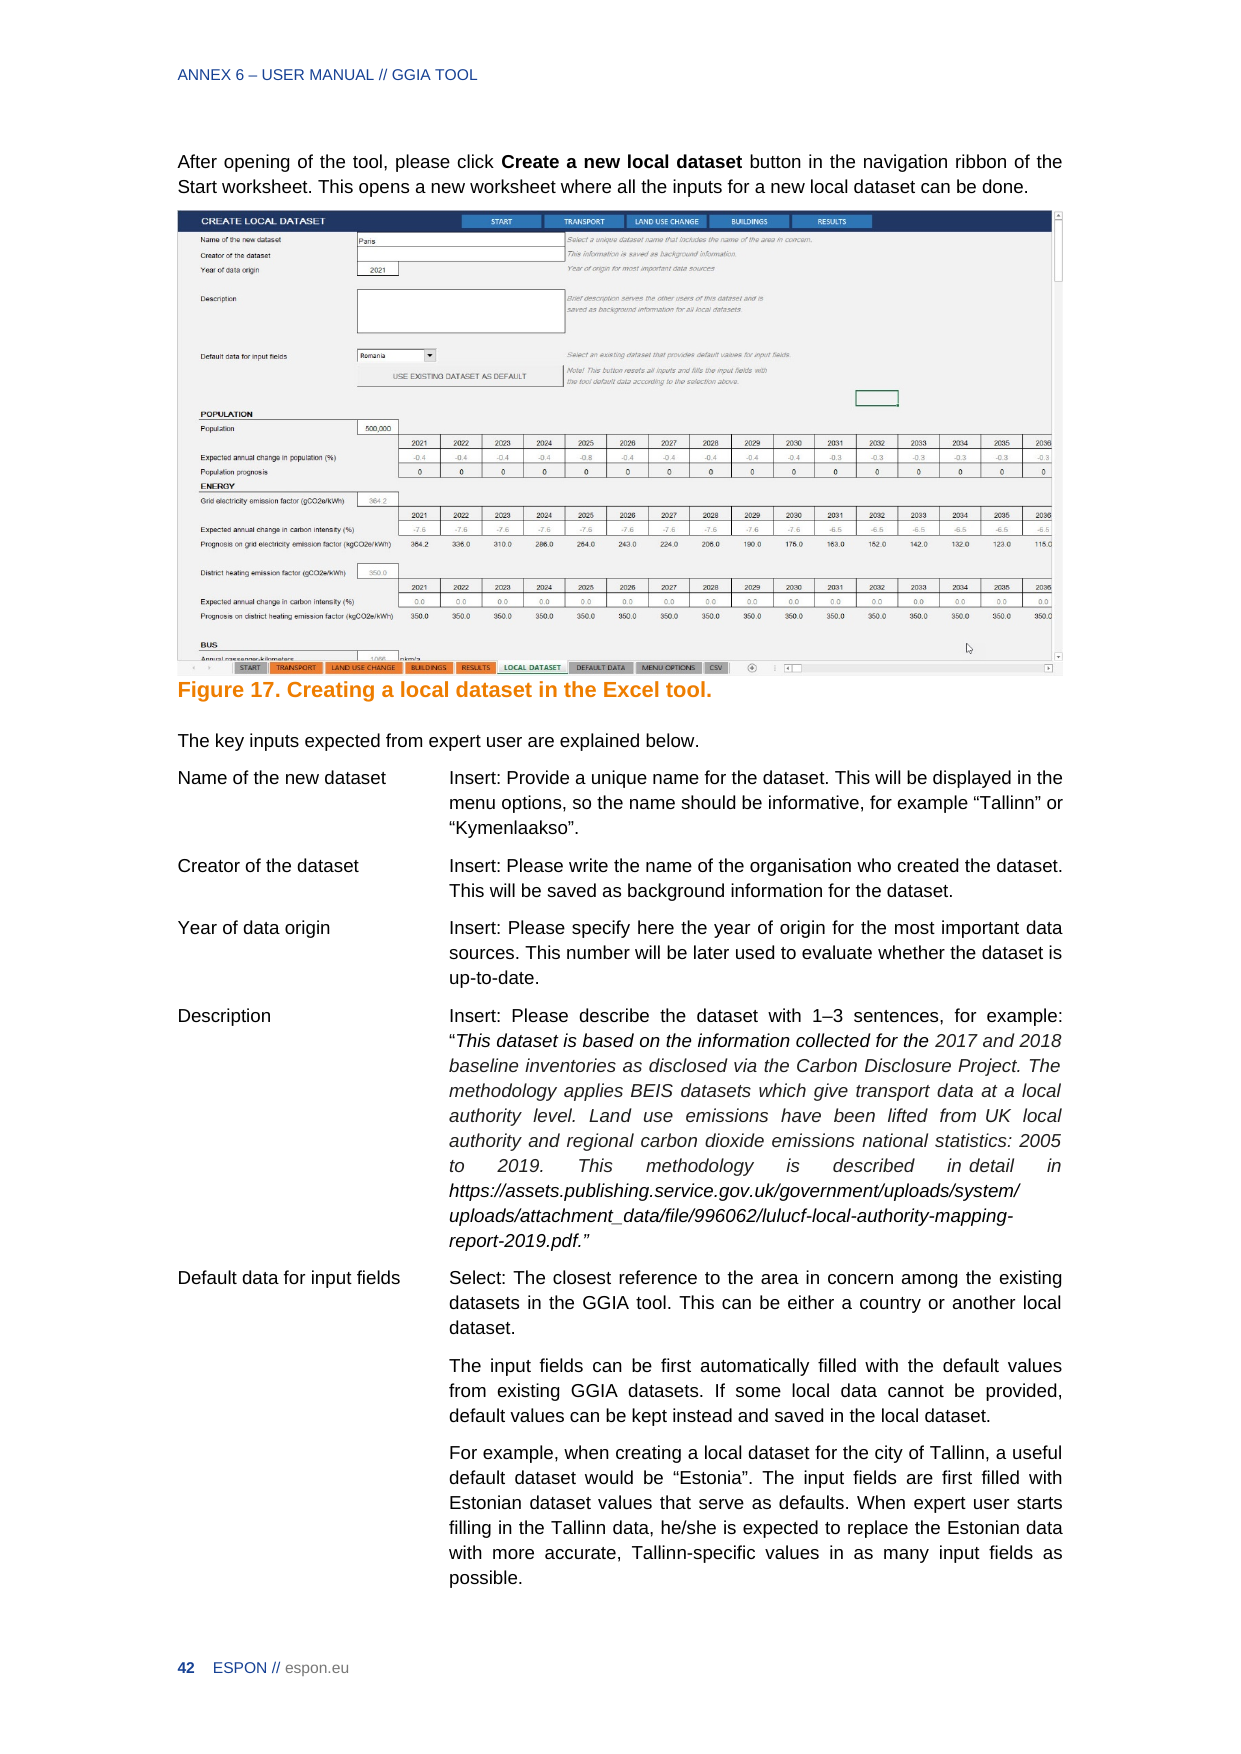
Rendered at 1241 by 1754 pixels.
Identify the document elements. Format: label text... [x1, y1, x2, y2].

text For example, when creating a local dataset for the city of Tallinn, a useful default dataset would be “Estonia”. The input fields are first filled with Estonian dataset values that serve as defaults. When expert user starts filling in the Tallinn data, he/she is expected to replace the Estonian data with more accurate, Tallinn-specific values in as many input fields as possible. [449, 1438, 1063, 1588]
text Creator of the dataset Insert: Please write the name of the organisation who created the dataset. This will be saved as background information for the dataset. [177, 851, 1063, 901]
text Default data for input fields Select: The closest reference to the area in concern among the existing datasets in the GGIA tool. This can be either a country or another local dataset. [177, 1263, 1063, 1338]
text The input fields can be first automatically filled with the default values from existing GGIA datasets. If some local data cannot be provided, default values can be kept instead and saved in the local dataset. [449, 1351, 1063, 1426]
text Year of data origin Insert: Please specify here the year of origin for the most important data sources. This number will be later used to evaluate whether the dataset is up-to-date. [177, 913, 1063, 988]
text Figure 17. Creating a local dataset in the Excel tool. [177, 676, 1063, 702]
text Name of the new dataset Insert: Provide a unique name for the dataset. This will be displayed in the menu options, so the name should be informative, for example “Tallinn” or “Kymenlaakso”. [177, 763, 1063, 838]
text The key inputs expected from expert user are explained below. [177, 726, 1063, 751]
picture [177, 210, 1063, 676]
text After opening of the tool, please click Create a new local dataset button in the navigation ribbon of the Start worksheet. This opens a new worksheet where all the inputs for a new local dataset can be done. [177, 148, 1063, 198]
text Description Insert: Please describe the dataset with 1–3 sentences, for example: “This dataset is based on the information collected for the 2017 and 2018 baseline inventories as disclosed via the Carbon Disclosure Project. The methodology applies BEIS datasets which give transport data at a local authority level. Land use emissions have been lifted from UK local authority and regional carbon dioxide emissions national statistics: 2005 to 2019. This methodology is described in detail in https://assets.publishing.service.gov.uk/government/uploads/system/uploads/attachment_data/file/996062/lulucf-local-authority-mapping-report-2019.pdf.” [177, 1001, 1063, 1251]
